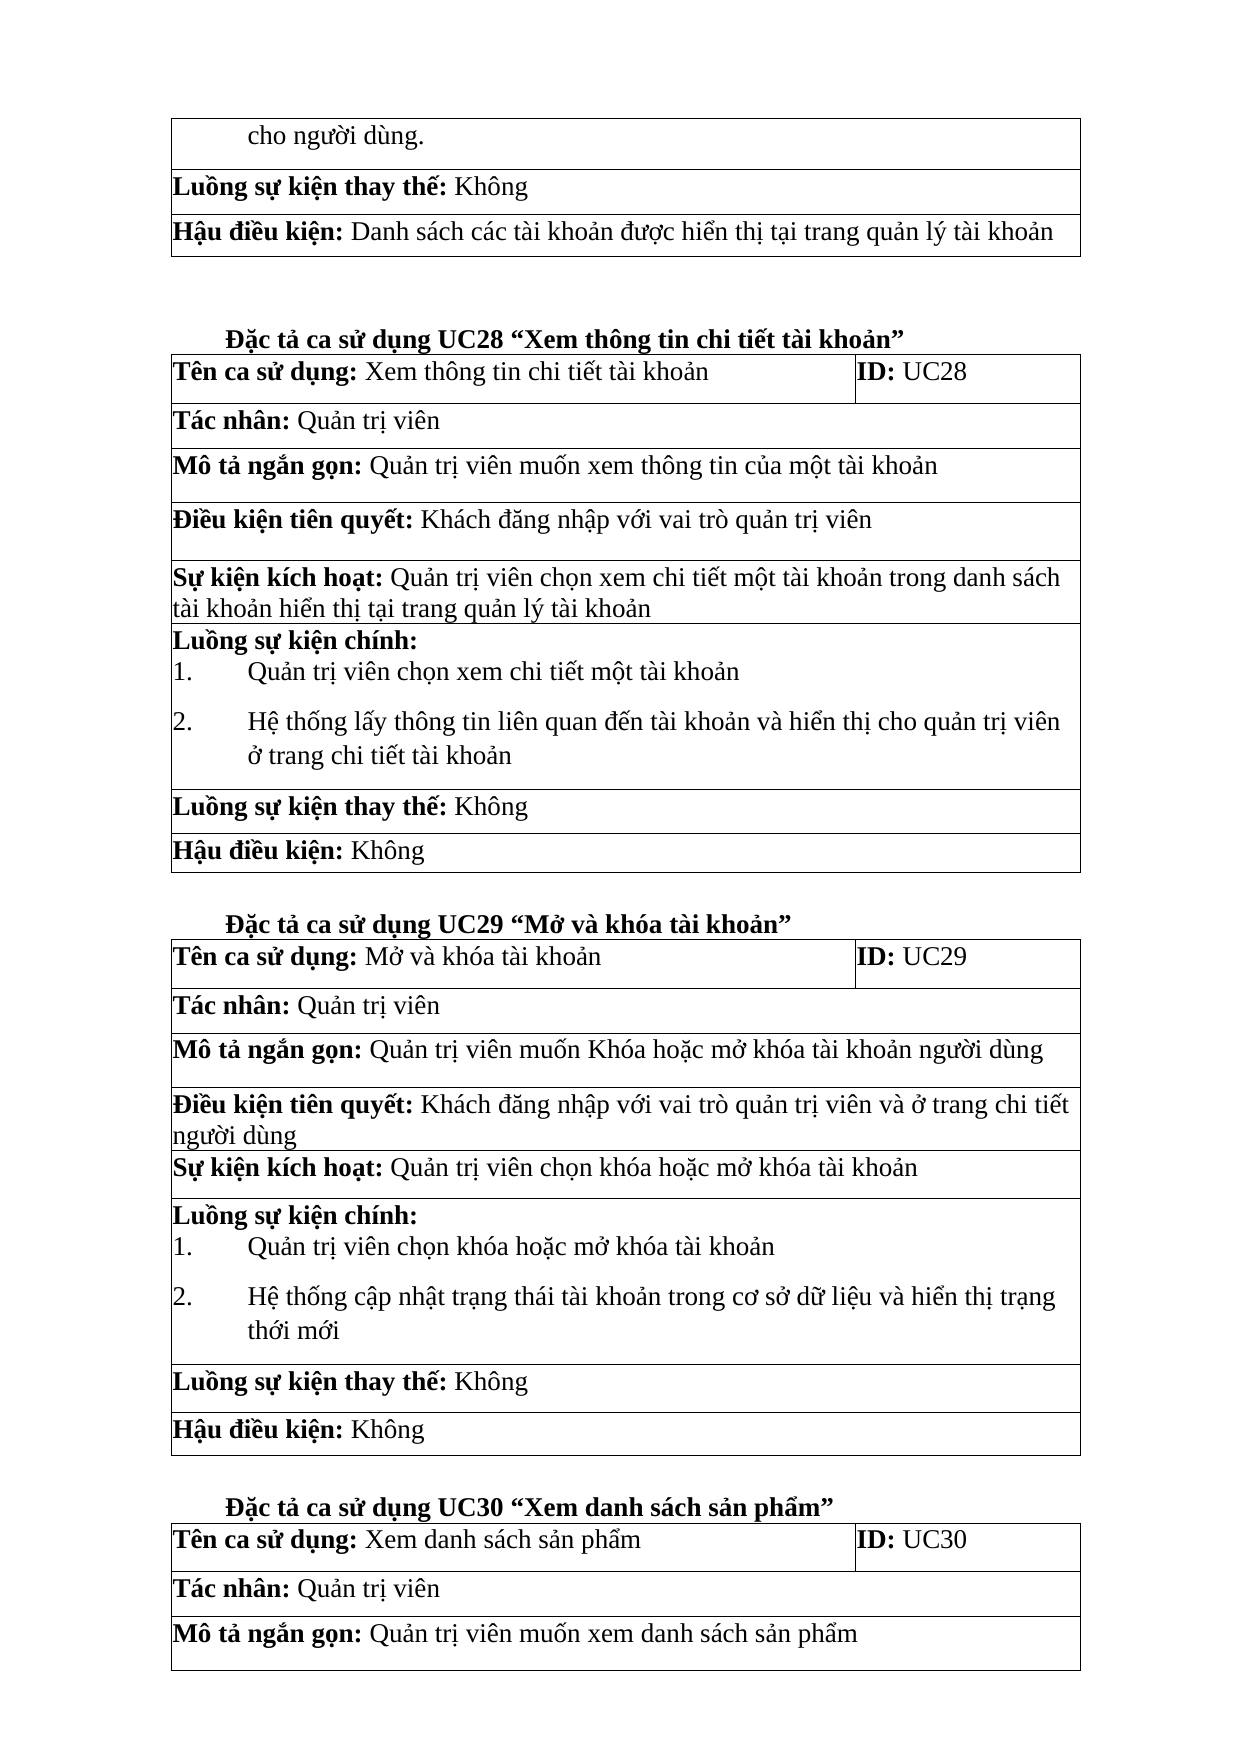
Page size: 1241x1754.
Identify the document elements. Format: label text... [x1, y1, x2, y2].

subtitle Đặc tả ca sử dụng UC29 “Mở và khóa tài khoản” [150, 908, 1094, 939]
table_cell Mô tả ngắn gọn: Quản trị viên muốn xem thông tin của một tài khoản [172, 449, 1080, 502]
table_cell Điều kiện tiên quyết: Khách đăng nhập với vai trò quản trị viên và ở trang chi tiết người dùng [172, 1088, 1080, 1150]
table_header ID: UC29 [856, 940, 1080, 988]
table_cell Tác nhân: Quản trị viên [172, 404, 1080, 448]
table_header ID: UC28 [856, 355, 1080, 403]
table_cell Luồng sự kiện chính: Quản trị viên chọn xem chi tiết một tài khoản Hệ thống lấy thông tin liên quan đến tài khoản và hiển thị cho quản trị viên ở trang chi tiết tài khoản [172, 624, 1080, 788]
table_header Tên ca sử dụng: Xem danh sách sản phẩm [172, 1524, 855, 1571]
table_cell Luồng sự kiện chính: Quản trị viên chọn khóa hoặc mở khóa tài khoản Hệ thống cập nhật trạng thái tài khoản trong cơ sở dữ liệu và hiển thị trạng thới mới [172, 1199, 1080, 1363]
table_cell Điều kiện tiên quyết: Khách đăng nhập với vai trò quản trị viên [172, 503, 1080, 559]
table_cell Luồng sự kiện thay thế: Không [172, 790, 1080, 833]
table_cell Mô tả ngắn gọn: Quản trị viên muốn xem danh sách sản phẩm [172, 1617, 1080, 1670]
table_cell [172, 119, 1080, 169]
table_cell Tác nhân: Quản trị viên [172, 989, 1080, 1033]
table_cell Hậu điều kiện: Không [172, 834, 1080, 872]
table_cell Luồng sự kiện thay thế: Không [172, 170, 1080, 214]
table_cell Luồng sự kiện thay thế: Không [172, 1365, 1080, 1412]
table_cell Sự kiện kích hoạt: Quản trị viên chọn xem chi tiết một tài khoản trong danh sách tài khoản hiển thị tại trang quản lý tài khoản [172, 561, 1080, 623]
table_header Tên ca sử dụng: Mở và khóa tài khoản [172, 940, 855, 988]
table_cell Mô tả ngắn gọn: Quản trị viên muốn Khóa hoặc mở khóa tài khoản người dùng [172, 1034, 1080, 1087]
table_header Tên ca sử dụng: Xem thông tin chi tiết tài khoản [172, 355, 855, 403]
table_cell Sự kiện kích hoạt: Quản trị viên chọn khóa hoặc mở khóa tài khoản [172, 1151, 1080, 1198]
table_cell Hậu điều kiện: Danh sách các tài khoản được hiển thị tại trang quản lý tài khoản [172, 215, 1080, 256]
subtitle Đặc tả ca sử dụng UC30 “Xem danh sách sản phẩm” [150, 1491, 1094, 1522]
subtitle Đặc tả ca sử dụng UC28 “Xem thông tin chi tiết tài khoản” [150, 323, 1094, 354]
table_cell Hậu điều kiện: Không [172, 1413, 1080, 1455]
table_cell Tác nhân: Quản trị viên [172, 1572, 1080, 1616]
table_header ID: UC30 [856, 1524, 1080, 1571]
